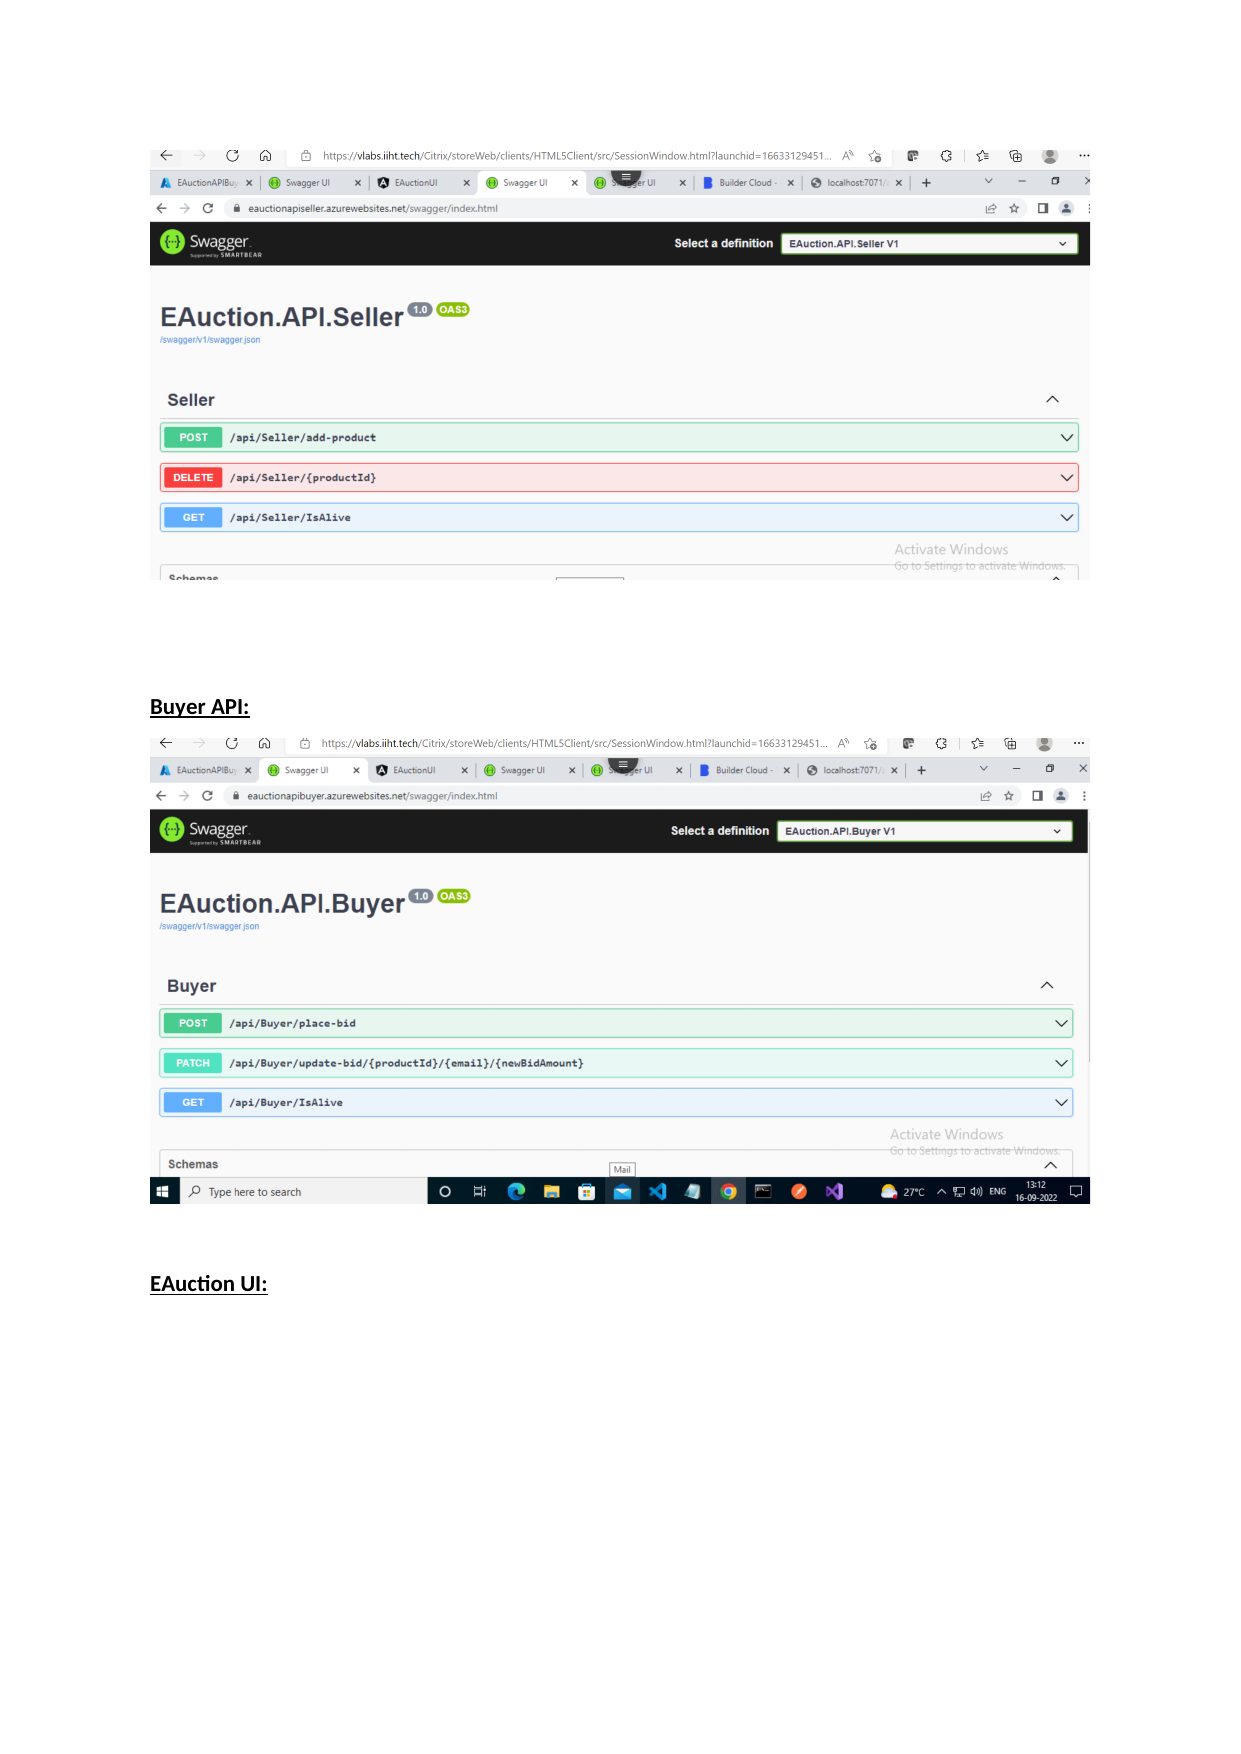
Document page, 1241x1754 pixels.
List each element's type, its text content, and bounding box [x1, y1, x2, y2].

picture [150, 150, 1091, 580]
text Buyer API: [150, 692, 1090, 720]
picture [150, 738, 1091, 1204]
text EAuction UI: [150, 1269, 1090, 1297]
